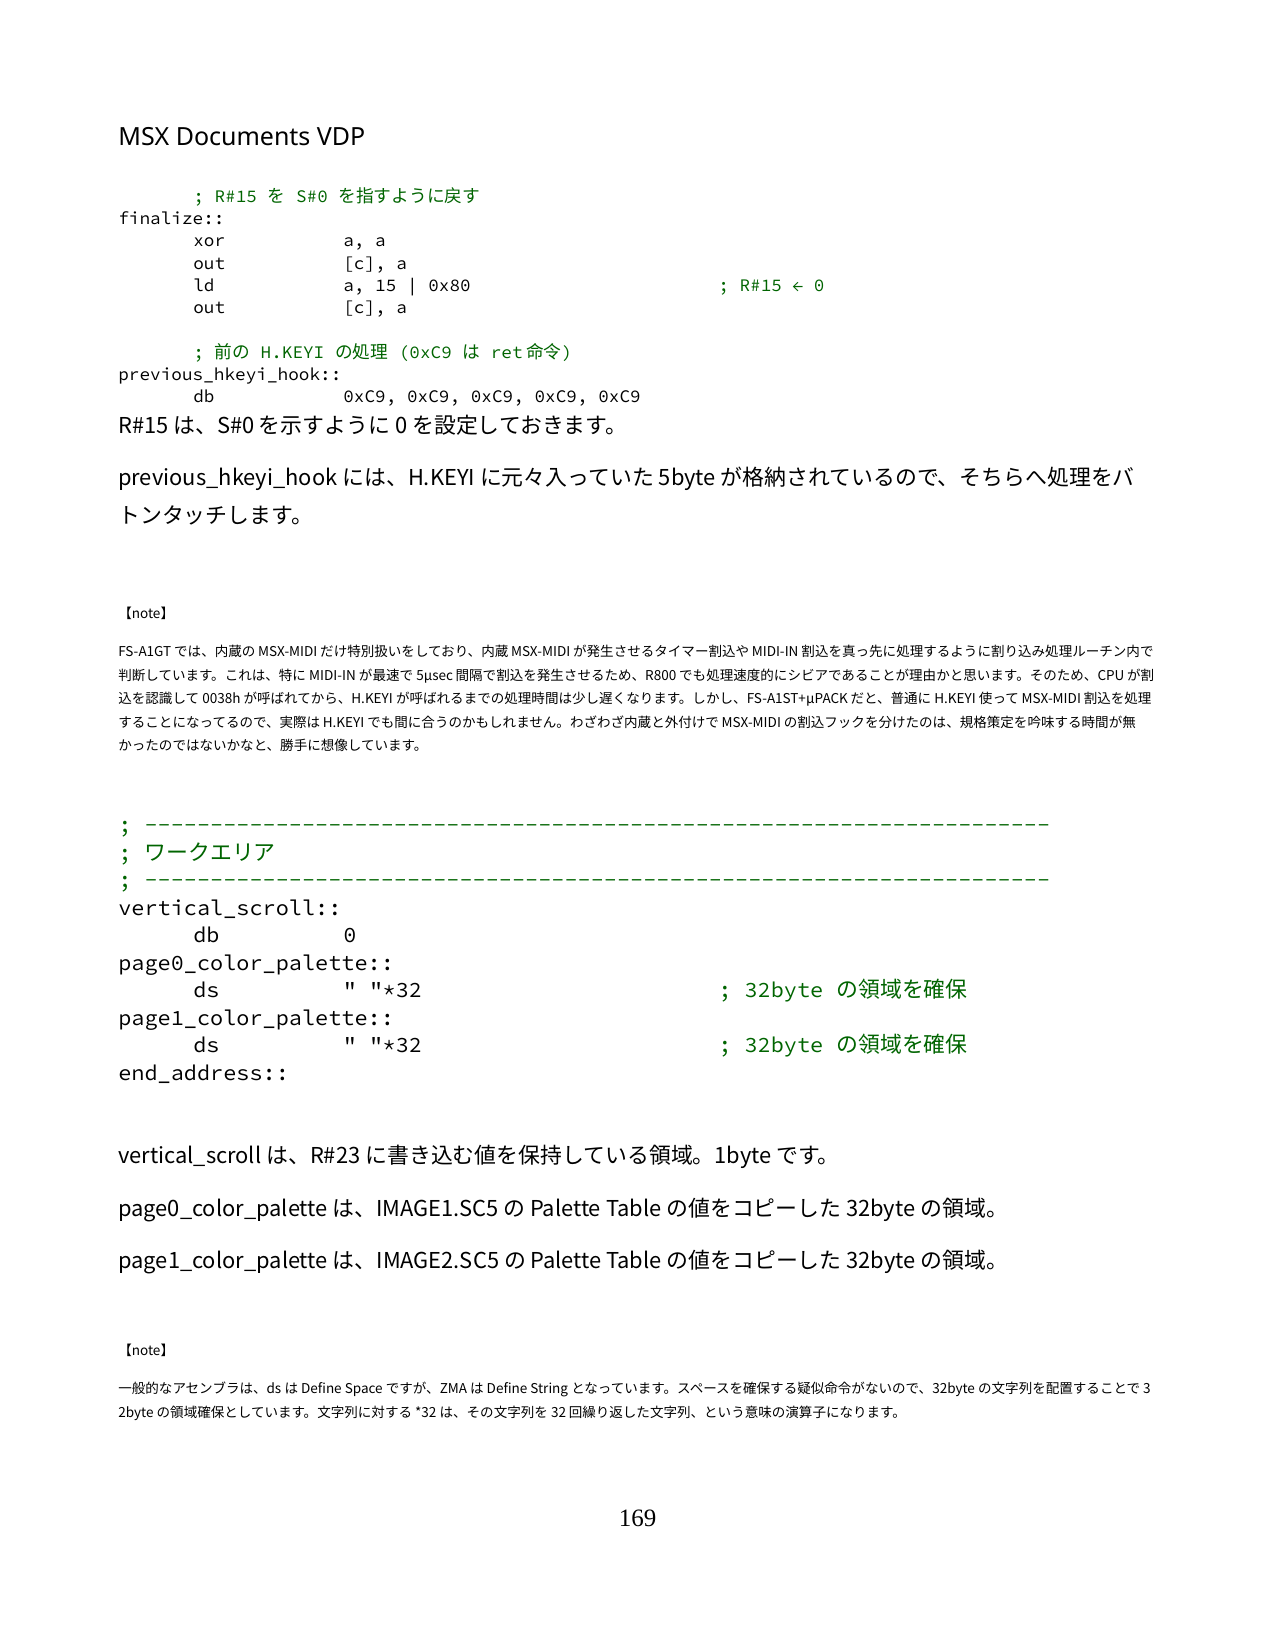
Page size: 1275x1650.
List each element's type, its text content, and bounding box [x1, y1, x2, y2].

text R#15 は、S#0を示すように 0 を設定しておきます。 [118, 408, 1157, 439]
text previous_hkeyi_hook には、H.KEYI に元々入っていた 5byte が格納されているので、そちらへ処理をバトンタッチします。 [118, 460, 1157, 530]
table_header ; --------------------------------------------------------------------- ; ワークエリア ; --------------------------------------------------------------------- vertical_scroll:: db 0 page0_color_palette:: ds " "*32 ; 32byte の領域を確保 page1_color_palette:: ds " "*32 ; 32byte の領域を確保 end_address:: [118, 811, 1157, 1086]
text 【note】 [118, 1340, 1157, 1360]
table_header ; R#15 を S#0 を指すように戻す finalize:: xor a, a out [c], a ld a, 15 | 0x80 ; R#15 ← 0 out [c], a ; 前の H.KEYI の処理 (0xC9 は ret命令) previous_hkeyi_hook:: db 0xC9, 0xC9, 0xC9, 0xC9, 0xC9 [118, 185, 1157, 408]
text 【note】 [118, 603, 1157, 623]
text page1_color_palette は、IMAGE2.SC5 のPalette Table の値をコピーした 32byte の領域。 [118, 1243, 1157, 1275]
text vertical_scroll は、R#23 に書き込む値を保持している領域。1byteです。 [118, 1138, 1157, 1170]
text FS-A1GTでは、内蔵のMSX-MIDIだけ特別扱いをしており、内蔵MSX-MIDIが発生させるタイマー割込やMIDI-IN割込を真っ先に処理するように割り込み処理ルーチン内で判断しています。これは、特に MIDI-IN が最速で 5μsec間隔で割込を発生させるため、R800でも処理速度的にシビアであることが理由かと思います。そのため、CPUが割込を認識して 0038h が呼ばれてから、H.KEYI が呼ばれるまでの処理時間は少し遅くなります。しかし、FS-A1ST+μPACKだと、普通に H.KEYI 使ってMSX-MIDI割込を処理することになってるので、実際はH.KEYIでも間に合うのかもしれません。わざわざ内蔵と外付けでMSX-MIDIの割込フックを分けたのは、規格策定を吟味する時間が無かったのではないかなと、勝手に想像しています。 [118, 641, 1157, 754]
text 一般的なアセンブラは、ds は Define Space ですが、ZMA は Define String となっています。スペースを確保する疑似命令がないので、32byte の文字列を配置することで 32byte の領域確保としています。文字列に対する *32 は、その文字列を 32回繰り返した文字列、という意味の演算子になります。 [118, 1378, 1157, 1421]
text page0_color_palette は、IMAGE1.SC5 のPalette Table の値をコピーした 32byte の領域。 [118, 1191, 1157, 1223]
